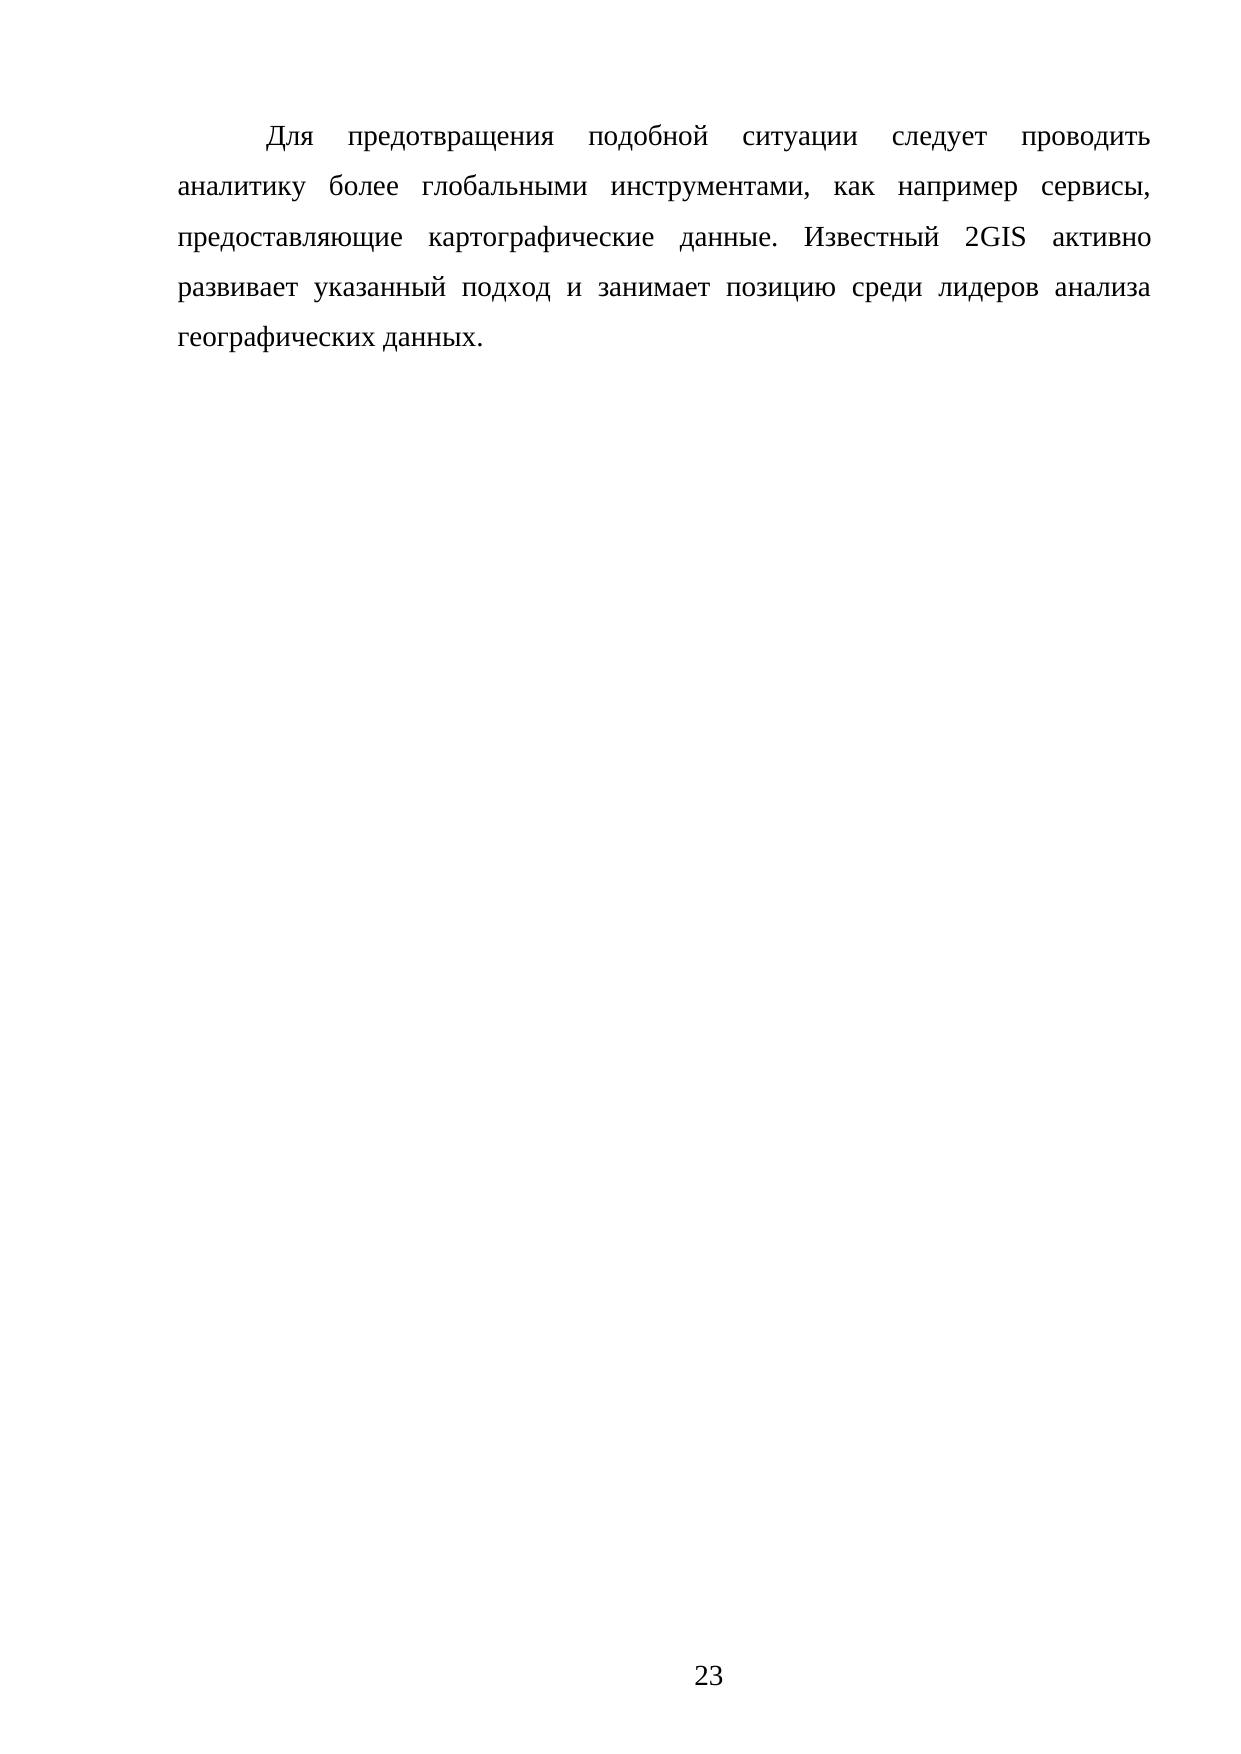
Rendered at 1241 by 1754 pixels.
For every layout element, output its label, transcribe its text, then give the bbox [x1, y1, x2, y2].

text Для предотвращения подобной ситуации следует проводить аналитику более глобальными инструментами, как например сервисы, предоставляющие картографические данные. Известный 2GIS активно развивает указанный подход и занимает позицию среди лидеров анализа географических данных. [177, 118, 1152, 353]
